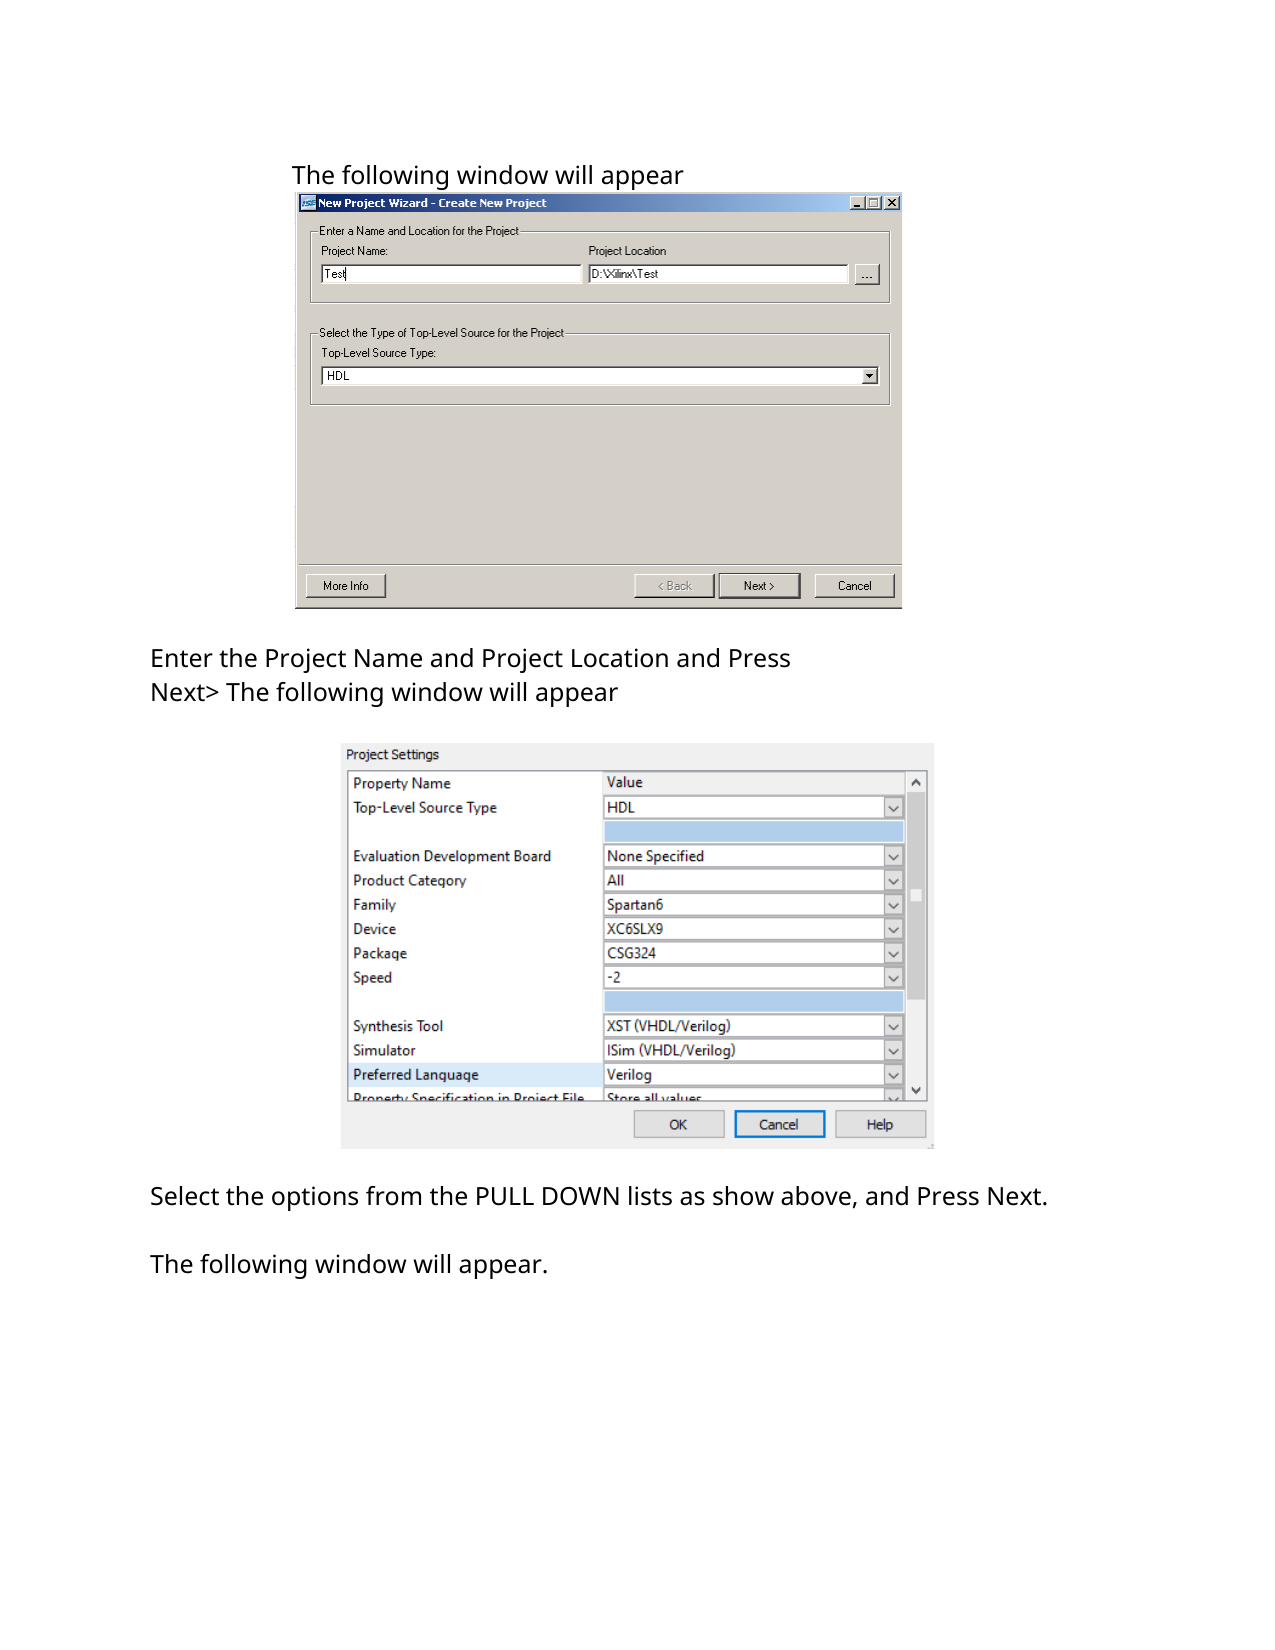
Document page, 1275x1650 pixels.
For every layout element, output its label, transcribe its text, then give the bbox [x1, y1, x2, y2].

text The following window will appear. [150, 1246, 1125, 1281]
text The following window will appear [292, 157, 1125, 192]
picture [340, 743, 935, 1149]
picture [294, 192, 903, 609]
text Select the options from the PULL DOWN lists as show above, and Press Next. [150, 1178, 1125, 1212]
text Enter the Project Name and Project Location and Press Next> The following window will appear [150, 641, 793, 709]
